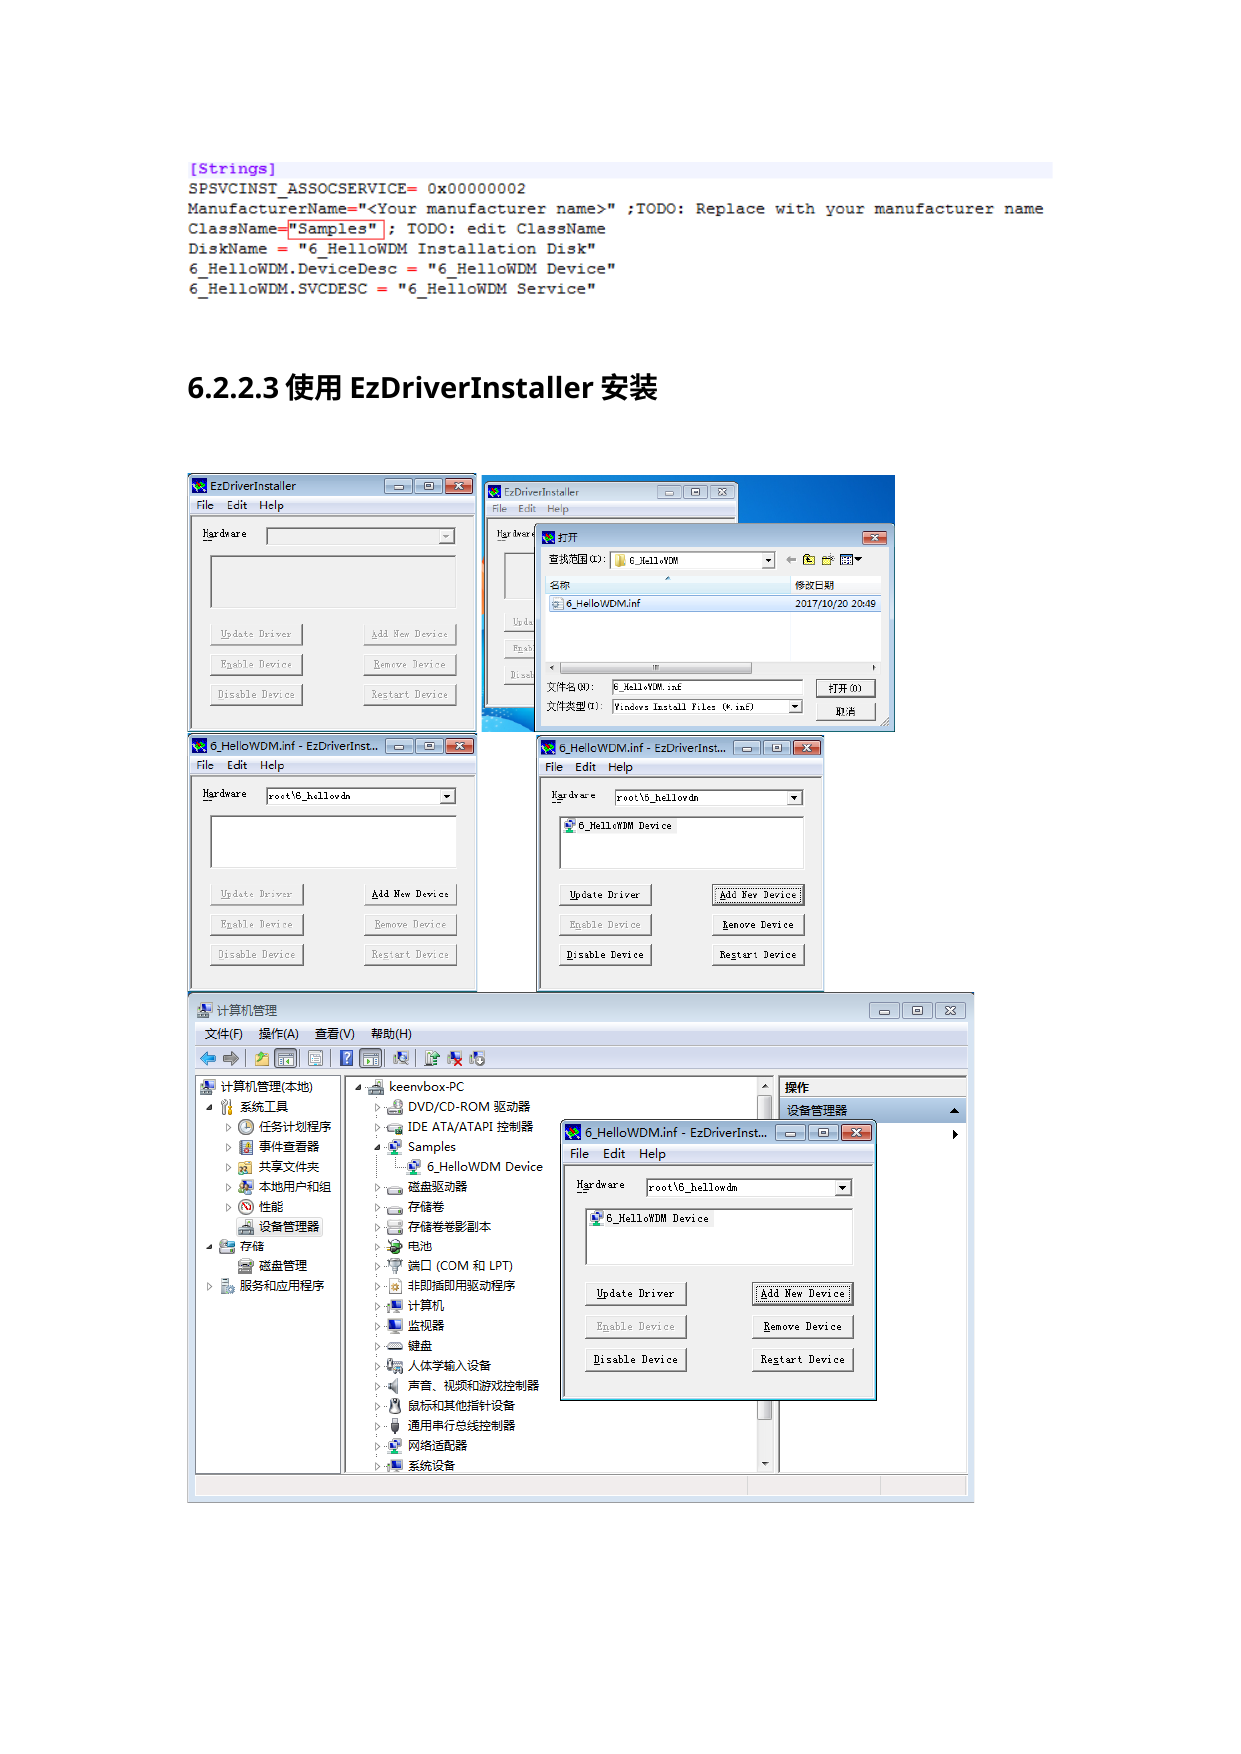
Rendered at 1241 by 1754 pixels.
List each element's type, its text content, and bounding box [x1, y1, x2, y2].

picture [481, 475, 895, 732]
subtitle 6.2.2.3使用EzDriverInstaller安装 [187, 354, 1053, 419]
picture [187, 733, 975, 1503]
picture [187, 162, 1053, 305]
picture [187, 473, 477, 732]
